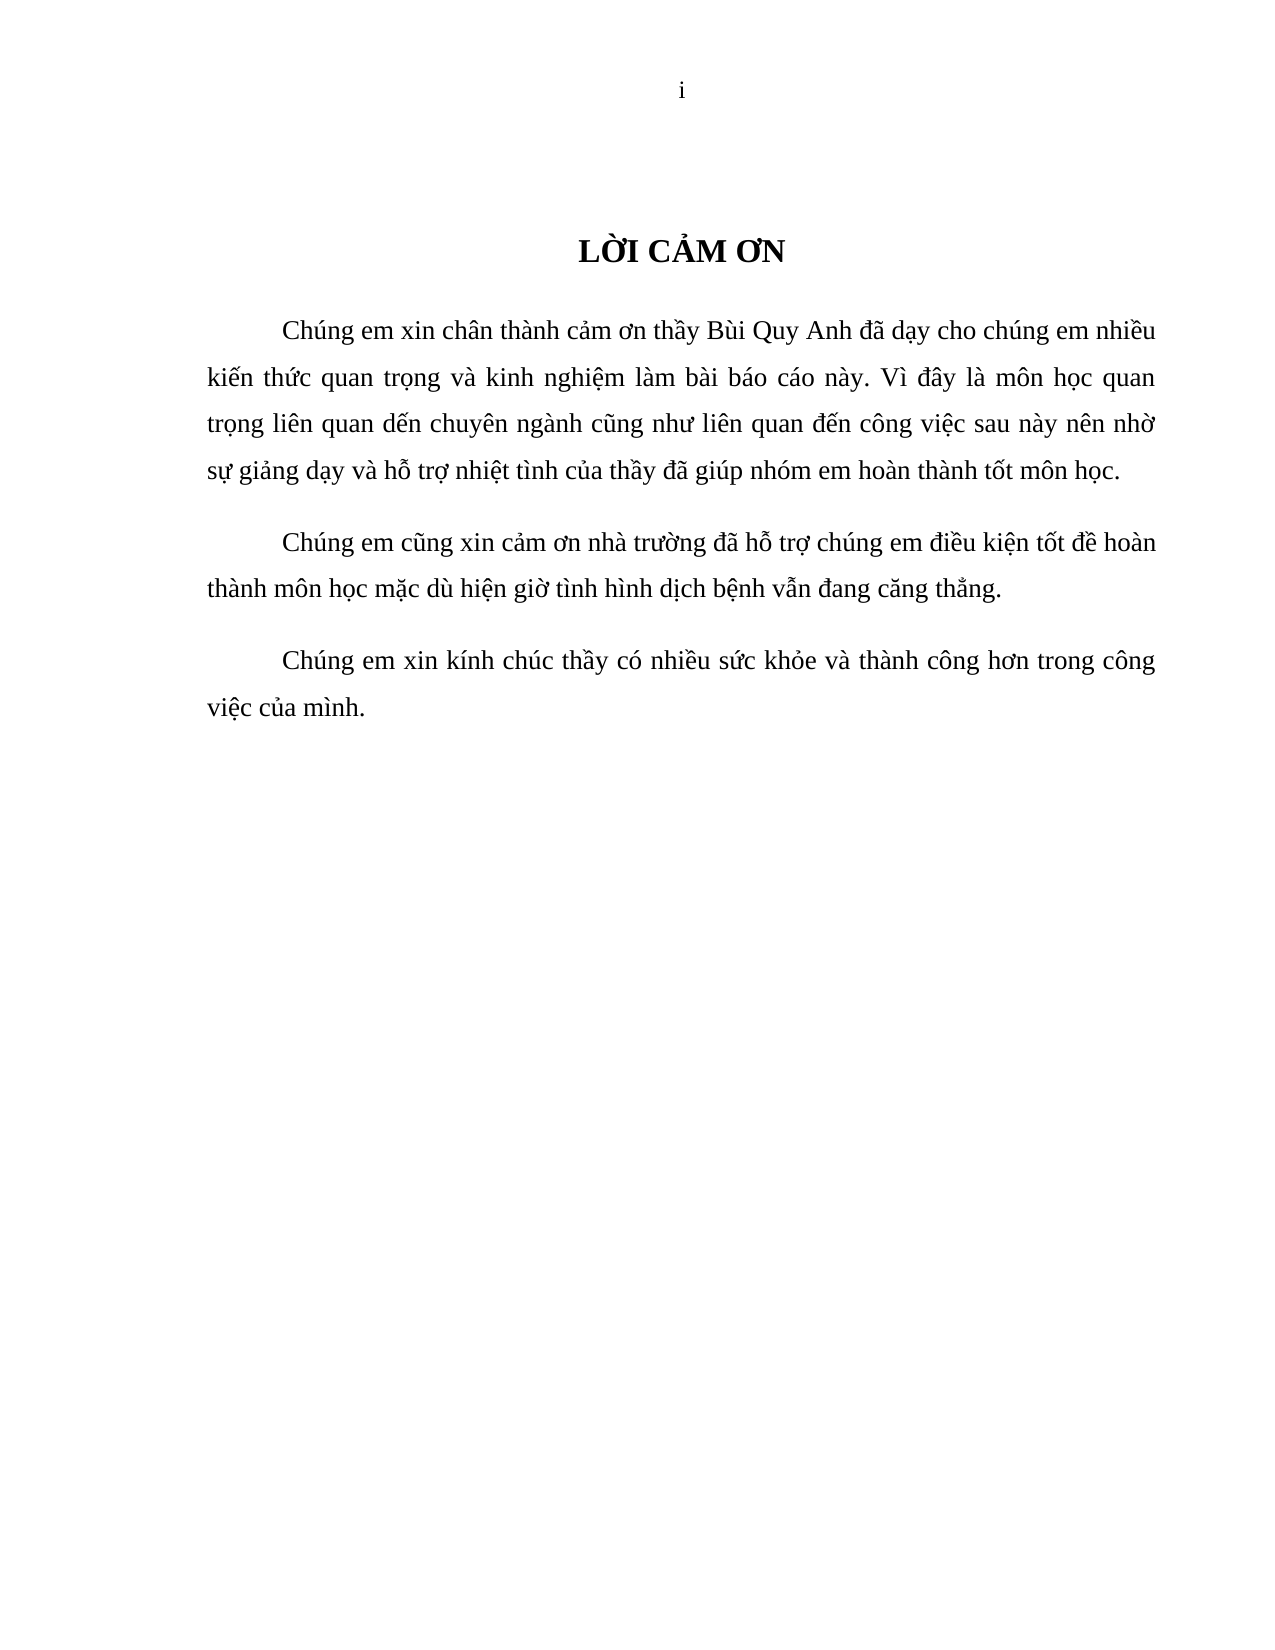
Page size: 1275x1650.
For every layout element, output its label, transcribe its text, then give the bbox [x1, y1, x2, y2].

text LỜI CẢM ƠN [207, 232, 1157, 270]
text Chúng em xin kính chúc thầy có nhiều sức khỏe và thành công hơn trong công việc của mình. [207, 644, 1157, 722]
text Chúng em cũng xin cảm ơn nhà trường đã hỗ trợ chúng em điều kiện tốt đề hoàn thành môn học mặc dù hiện giờ tình hình dịch bệnh vẫn đang căng thẳng. [207, 526, 1157, 604]
text Chúng em xin chân thành cảm ơn thầy Bùi Quy Anh đã dạy cho chúng em nhiều kiến thức quan trọng và kinh nghiệm làm bài báo cáo này. Vì đây là môn học quan trọng liên quan dến chuyên ngành cũng như liên quan đến công việc sau này nên nhờ sự giảng dạy và hỗ trợ nhiệt tình của thầy đã giúp nhóm em hoàn thành tốt môn học. [207, 314, 1157, 485]
